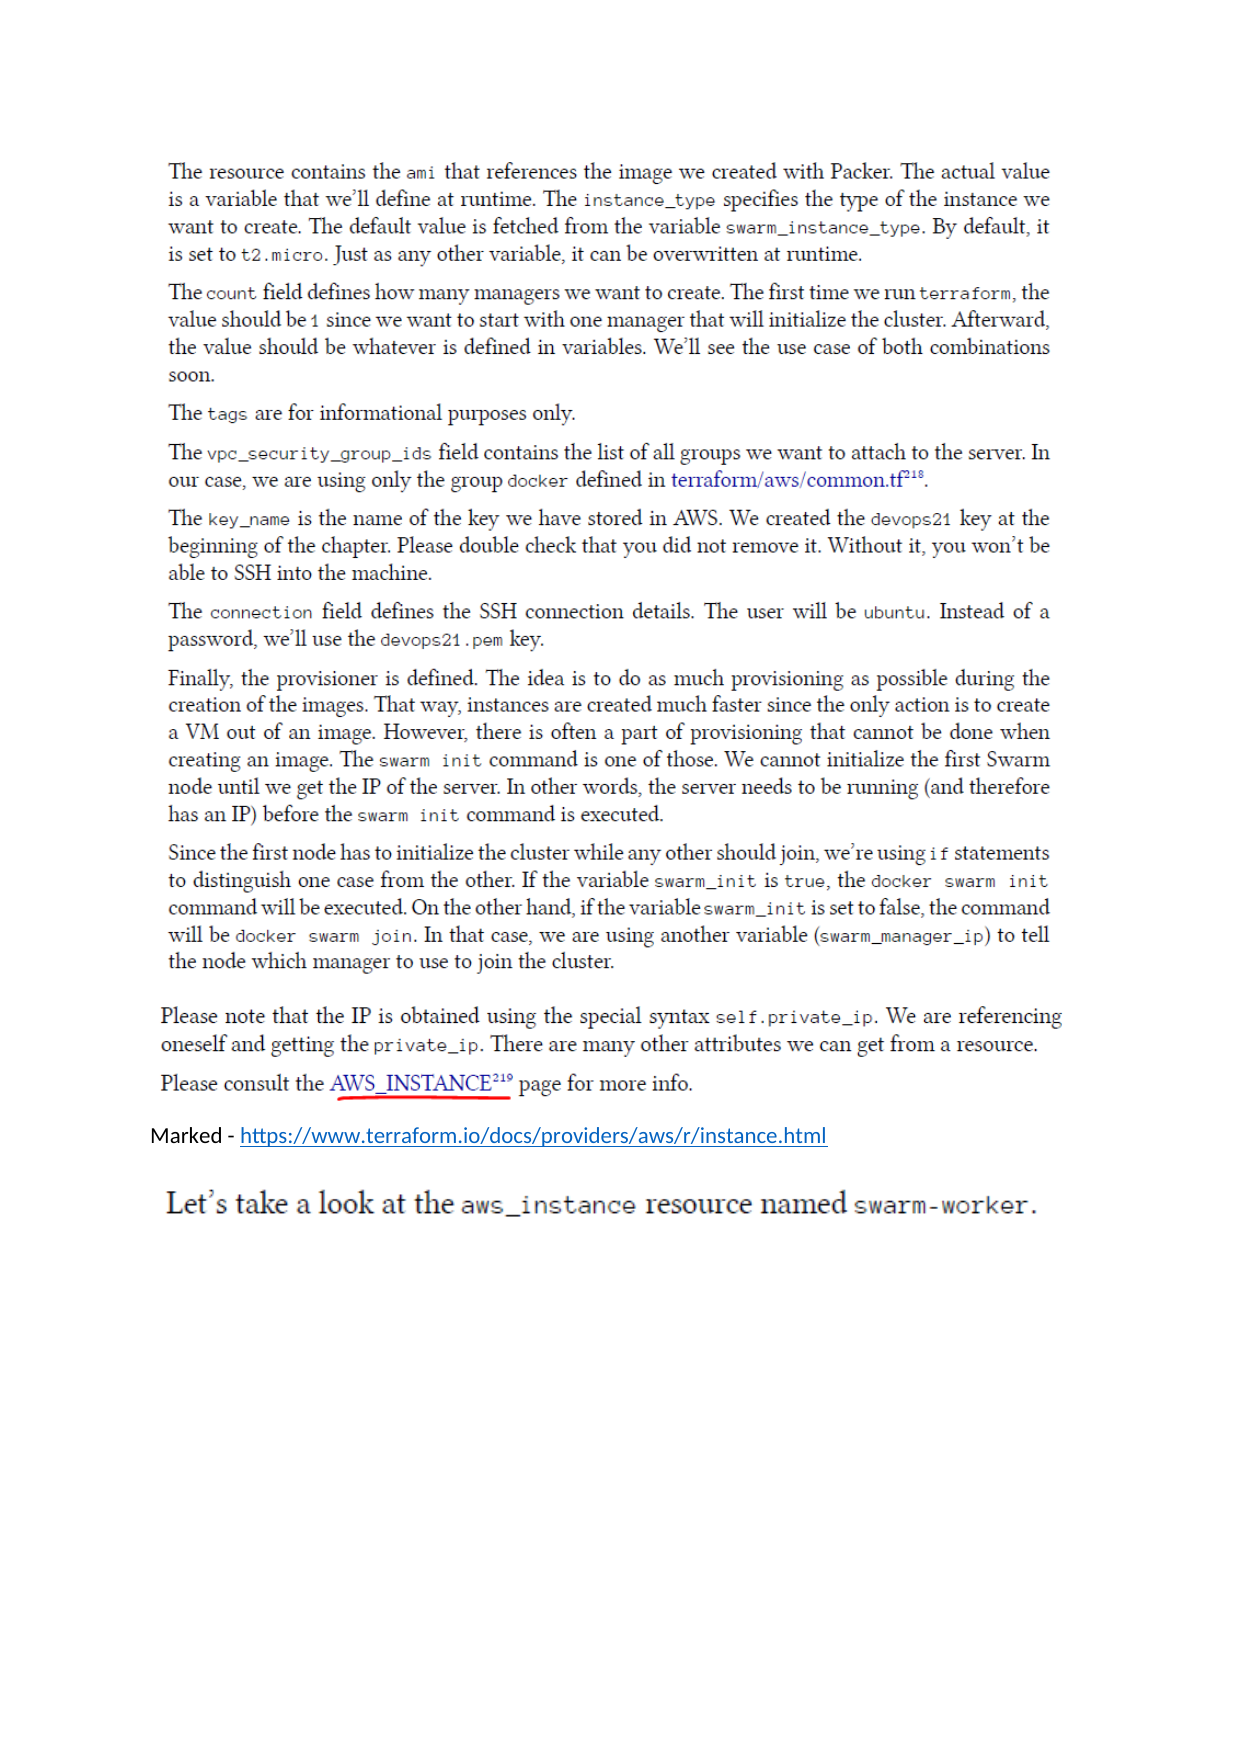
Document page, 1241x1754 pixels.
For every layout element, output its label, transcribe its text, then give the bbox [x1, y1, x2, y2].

picture [150, 150, 1091, 977]
text Marked - https://www.terraform.io/docs/providers/aws/r/instance.html [150, 1122, 1090, 1149]
picture [150, 1168, 1052, 1242]
picture [150, 995, 1091, 1103]
